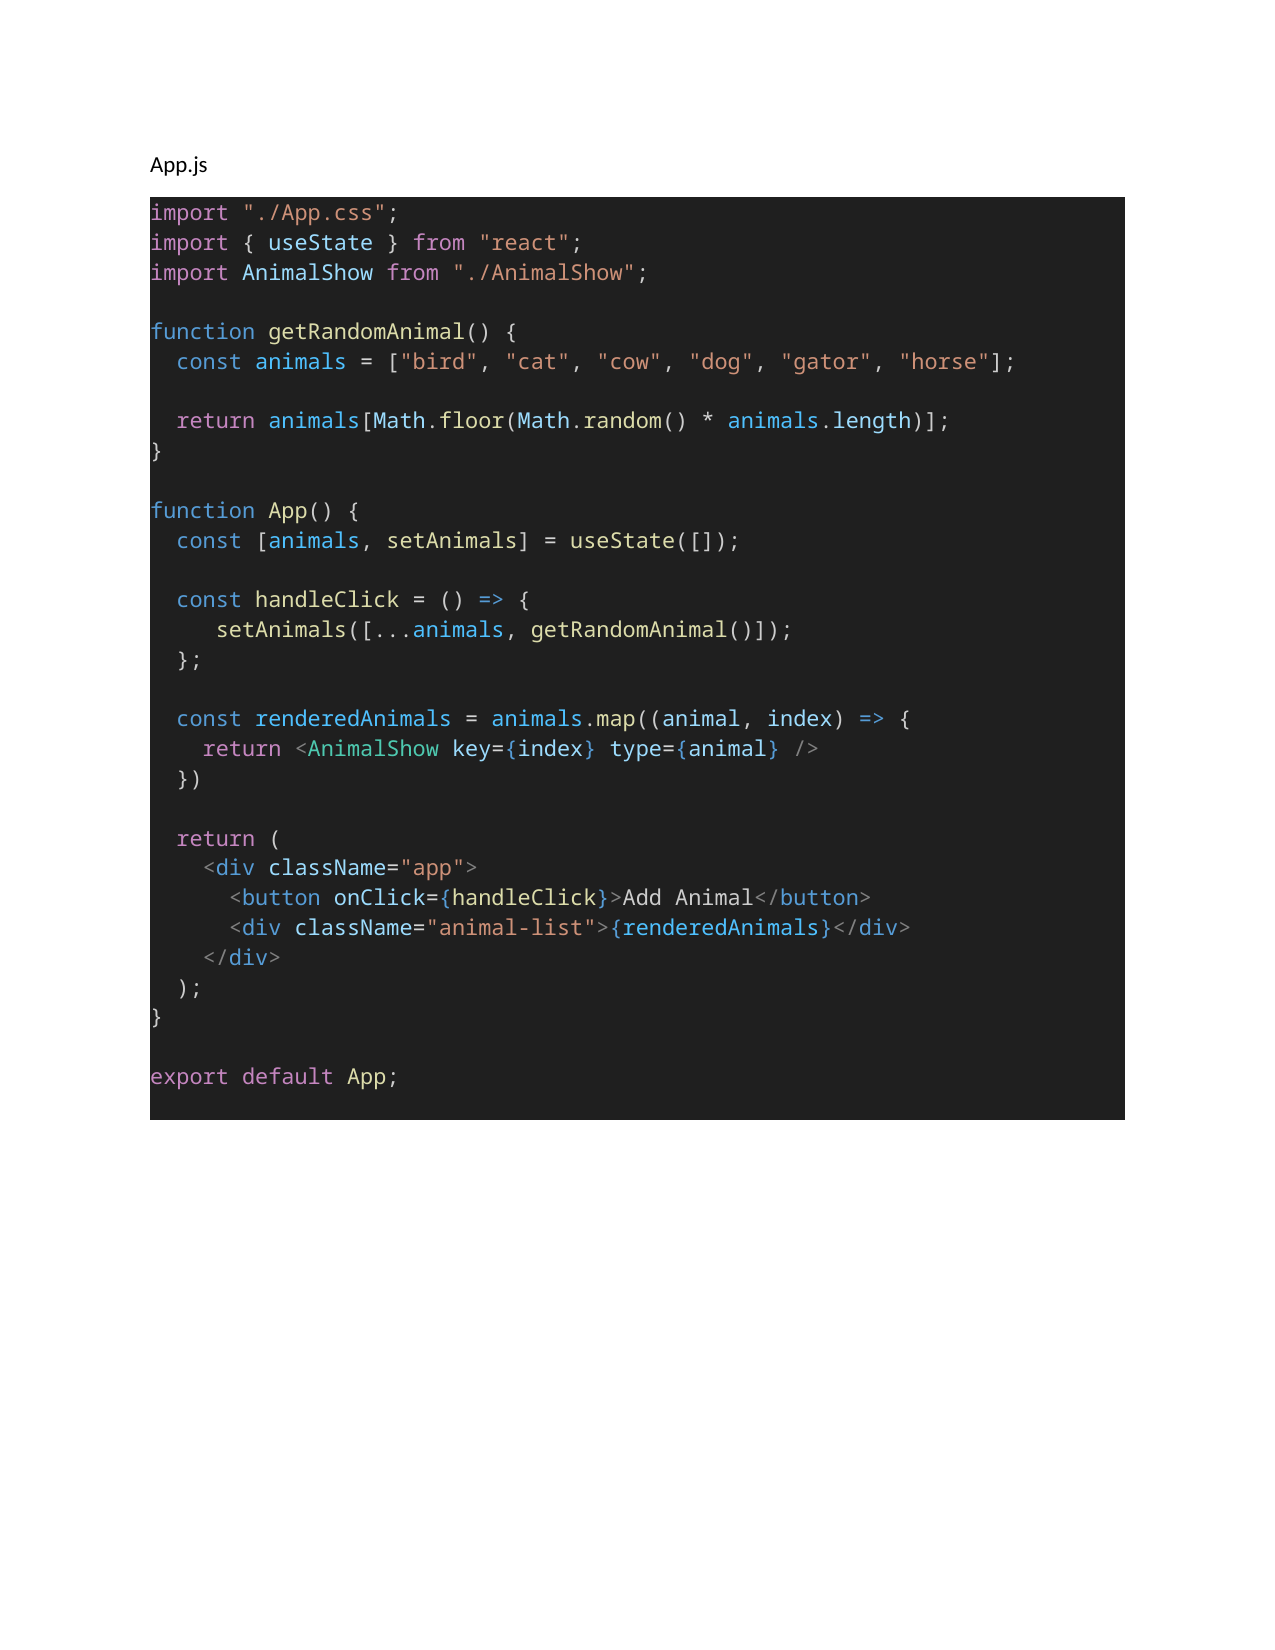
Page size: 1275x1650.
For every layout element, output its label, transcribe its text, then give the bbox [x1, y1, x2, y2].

text import { useState } from "react"; [150, 227, 1125, 256]
text ); [150, 971, 1125, 1001]
text <div className="app"> [150, 852, 1125, 882]
text function getRandomAnimal() { [150, 316, 1125, 346]
text App.js [150, 150, 1125, 178]
text }; [150, 644, 1125, 673]
text } [150, 435, 1125, 465]
text return animals[Math.floor(Math.random() * animals.length)]; [150, 405, 1125, 435]
text const handleClick = () => { [150, 584, 1125, 614]
text import AnimalShow from "./AnimalShow"; [150, 256, 1125, 286]
text const [animals, setAnimals] = useState([]); [150, 524, 1125, 554]
text return <AnimalShow key={index} type={animal} /> [150, 733, 1125, 763]
text }) [150, 763, 1125, 793]
text } [150, 1001, 1125, 1031]
text <button onClick={handleClick}>Add Animal</button> [150, 882, 1125, 912]
text const renderedAnimals = animals.map((animal, index) => { [150, 703, 1125, 733]
text </div> [150, 942, 1125, 971]
text export default App; [150, 1061, 1125, 1091]
text setAnimals([...animals, getRandomAnimal()]); [150, 614, 1125, 644]
text <div className="animal-list">{renderedAnimals}</div> [150, 912, 1125, 942]
text import "./App.css"; [150, 197, 1125, 227]
text return ( [150, 822, 1125, 852]
text const animals = ["bird", "cat", "cow", "dog", "gator", "horse"]; [150, 346, 1125, 376]
text function App() { [150, 495, 1125, 524]
